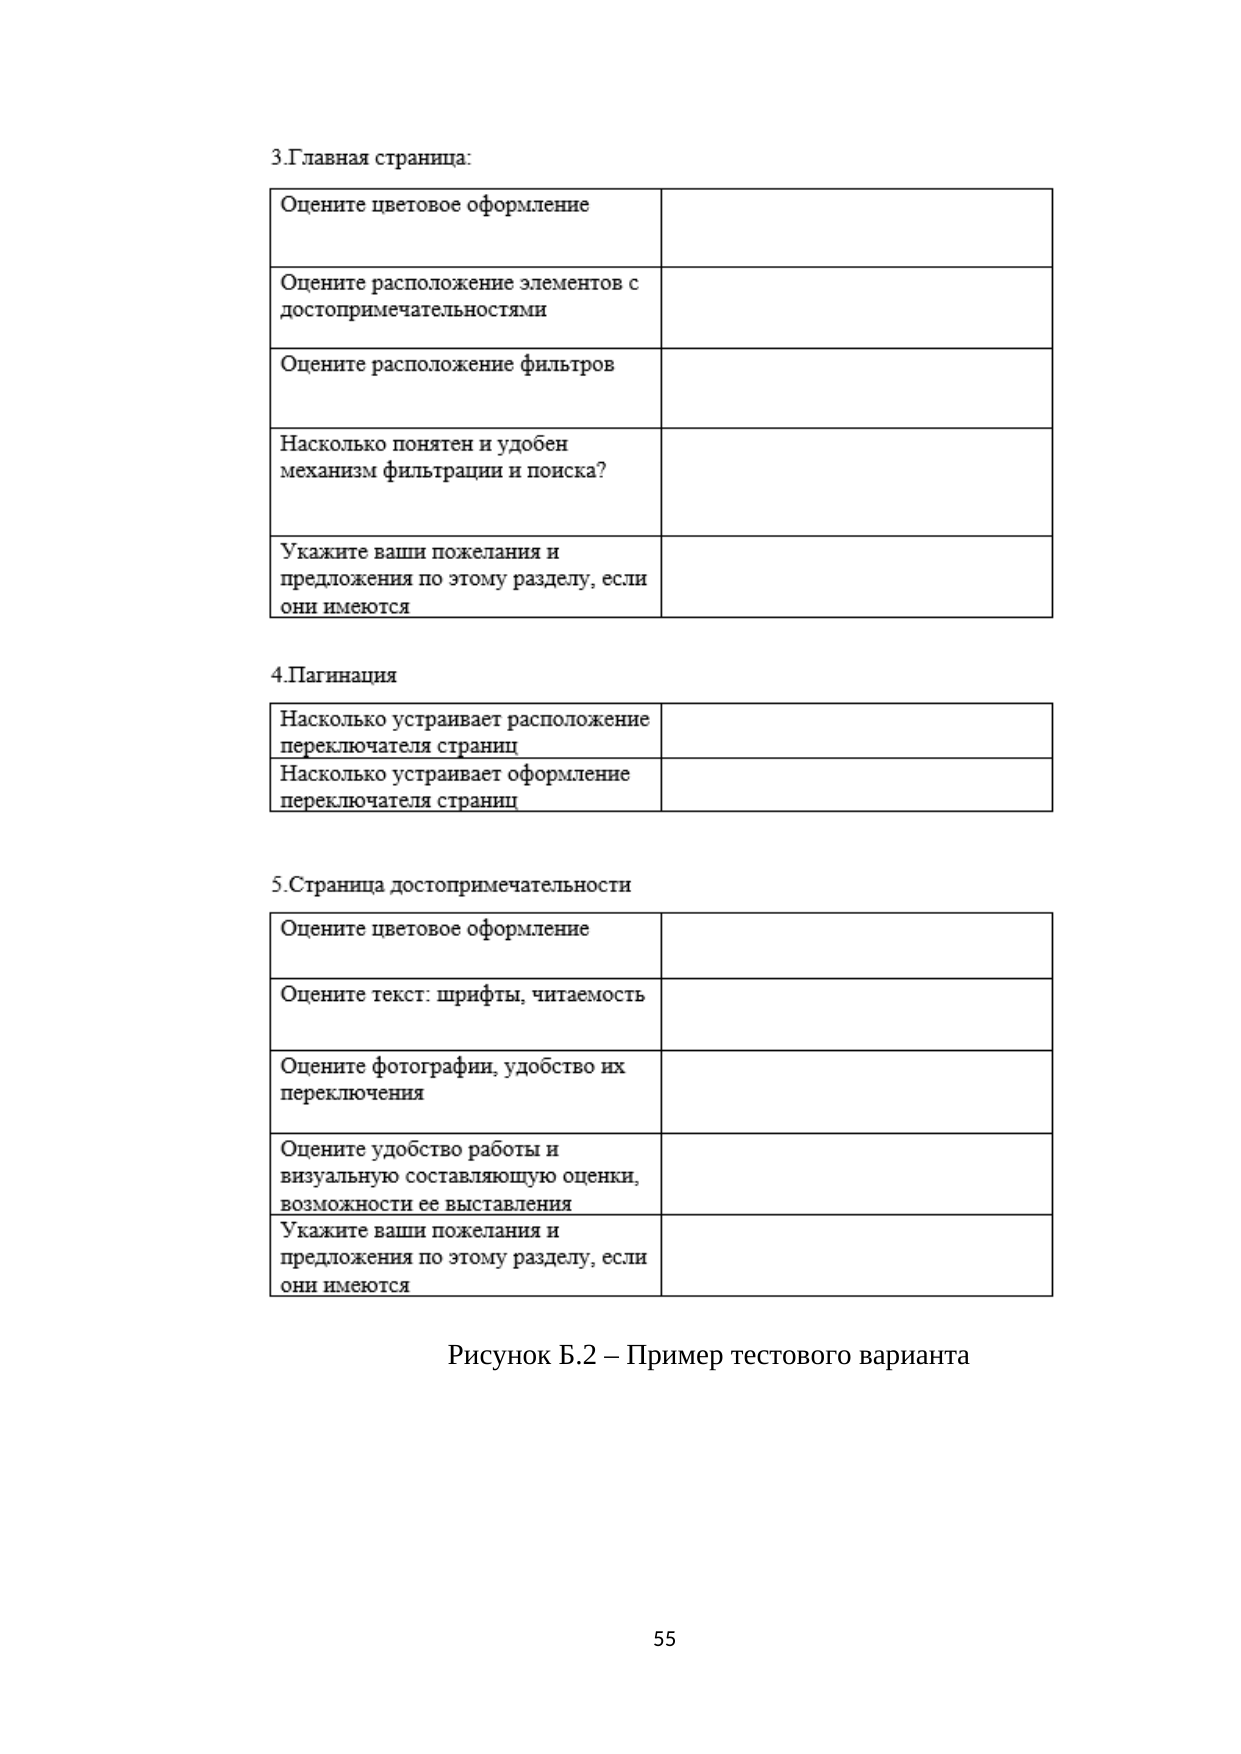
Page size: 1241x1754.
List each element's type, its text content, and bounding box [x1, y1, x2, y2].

picture [251, 118, 1077, 1319]
text Рисунок Б.2 – Пример тестового варианта [177, 1337, 1152, 1371]
